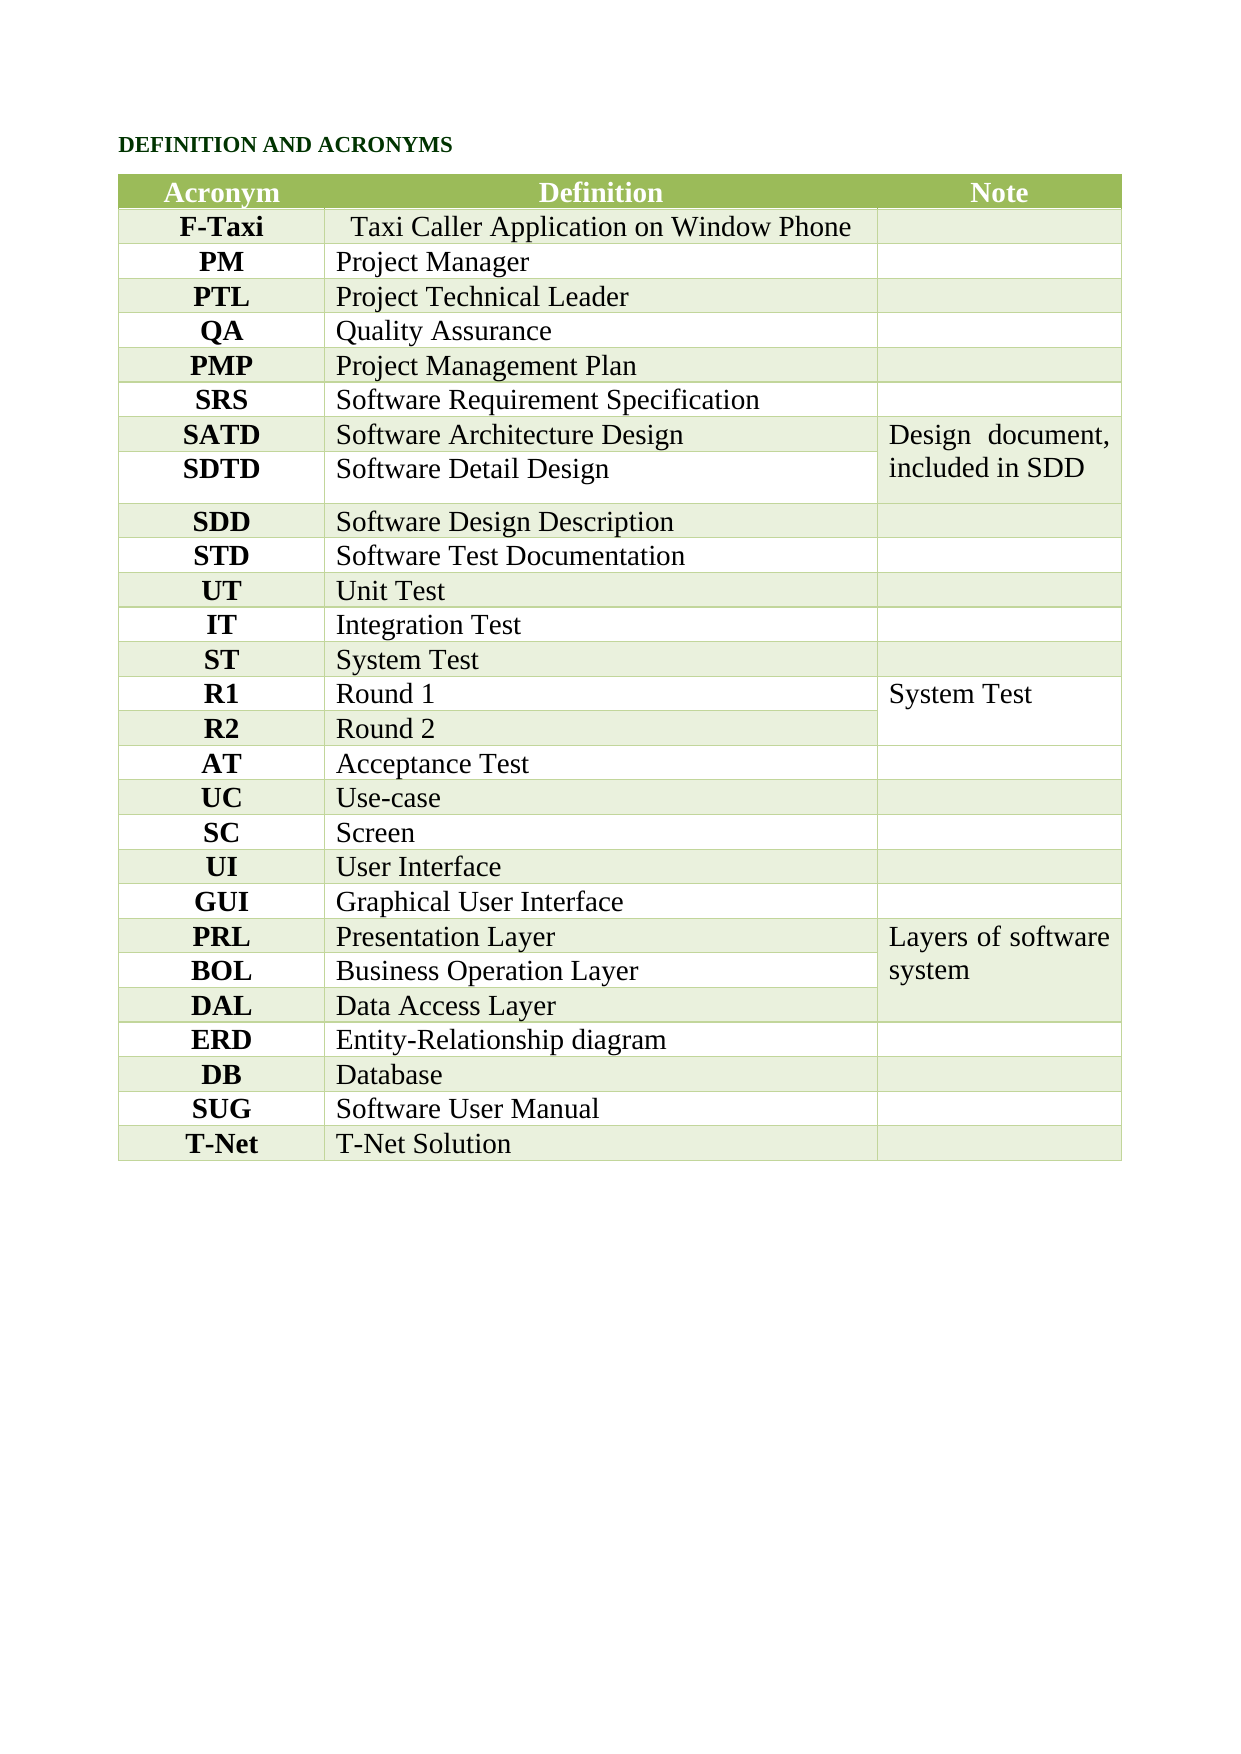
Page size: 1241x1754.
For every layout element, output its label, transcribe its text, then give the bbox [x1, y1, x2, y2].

table_cell STD [119, 538, 324, 572]
table_cell SATD [119, 417, 324, 451]
table_cell Quality Assurance [325, 313, 877, 347]
table_cell System Test [325, 642, 877, 676]
table_cell BOL [119, 953, 324, 987]
table_cell F-Taxi [119, 210, 324, 243]
table_cell [878, 538, 1121, 572]
subtitle Definition and Acronyms [118, 131, 1122, 158]
table_cell SUG [119, 1092, 324, 1125]
table_cell [878, 1092, 1121, 1125]
table_cell Project Technical Leader [325, 279, 877, 312]
table_cell Taxi Caller Application on Window Phone [325, 210, 877, 243]
table_cell Database [325, 1057, 877, 1091]
table_cell ERD [119, 1023, 324, 1056]
table_cell ST [119, 642, 324, 676]
table_cell Presentation Layer [325, 919, 877, 952]
table_cell [878, 780, 1121, 814]
table_cell R1 [119, 677, 324, 710]
table_cell Graphical User Interface [325, 884, 877, 918]
table_cell [878, 1126, 1121, 1160]
table_header Definition [325, 175, 877, 208]
table_cell PTL [119, 279, 324, 312]
table_cell Software Architecture Design [325, 417, 877, 451]
table_cell Software Detail Design [325, 452, 877, 503]
table_cell Round 2 [325, 711, 877, 745]
table_cell UI [119, 850, 324, 883]
table_cell Round 1 [325, 677, 877, 710]
table_cell DAL [119, 988, 324, 1021]
table_cell [878, 348, 1121, 381]
table_header Note [878, 175, 1121, 208]
table_cell Software Test Documentation [325, 538, 877, 572]
table_cell Software Requirement Specification [325, 383, 877, 416]
table_cell Project Manager [325, 244, 877, 278]
table_cell GUI [119, 884, 324, 918]
table_cell T-Net Solution [325, 1126, 877, 1160]
table_cell Acceptance Test [325, 746, 877, 779]
table_cell System Test [878, 677, 1121, 745]
table_cell [878, 884, 1121, 918]
table_cell PRL [119, 919, 324, 952]
table_cell IT [119, 608, 324, 641]
table_cell R2 [119, 711, 324, 745]
table_cell [878, 504, 1121, 537]
table_cell User Interface [325, 850, 877, 883]
table_cell Software Design Description [325, 504, 877, 537]
table_cell Use-case [325, 780, 877, 814]
table_cell PMP [119, 348, 324, 381]
table_cell SDD [119, 504, 324, 537]
table_cell SRS [119, 383, 324, 416]
table_cell [878, 383, 1121, 416]
table_cell [878, 815, 1121, 848]
table_cell SDTD [119, 452, 324, 503]
table_cell Design document, included in SDD [878, 417, 1121, 503]
table_cell Business Operation Layer [325, 953, 877, 987]
table_cell [878, 210, 1121, 243]
table_cell T-Net [119, 1126, 324, 1160]
table_cell [878, 1023, 1121, 1056]
table_cell [878, 642, 1121, 676]
table_cell [878, 573, 1121, 606]
table_header Acronym [119, 175, 324, 208]
table_cell [878, 244, 1121, 278]
table_cell [878, 746, 1121, 779]
table_cell UC [119, 780, 324, 814]
table_cell QA [119, 313, 324, 347]
table_cell DB [119, 1057, 324, 1091]
table_cell Data Access Layer [325, 988, 877, 1021]
table_cell PM [119, 244, 324, 278]
table_cell [878, 1057, 1121, 1091]
table_cell Screen [325, 815, 877, 848]
table_cell Unit Test [325, 573, 877, 606]
table_cell UT [119, 573, 324, 606]
table_cell AT [119, 746, 324, 779]
table_cell Project Management Plan [325, 348, 877, 381]
table_cell Entity-Relationship diagram [325, 1023, 877, 1056]
table_cell [878, 850, 1121, 883]
table_cell Software User Manual [325, 1092, 877, 1125]
table_cell [878, 279, 1121, 312]
table_cell [878, 608, 1121, 641]
table_cell SC [119, 815, 324, 848]
table_cell Integration Test [325, 608, 877, 641]
table_cell [878, 313, 1121, 347]
table_cell Layers of software system [878, 919, 1121, 1021]
